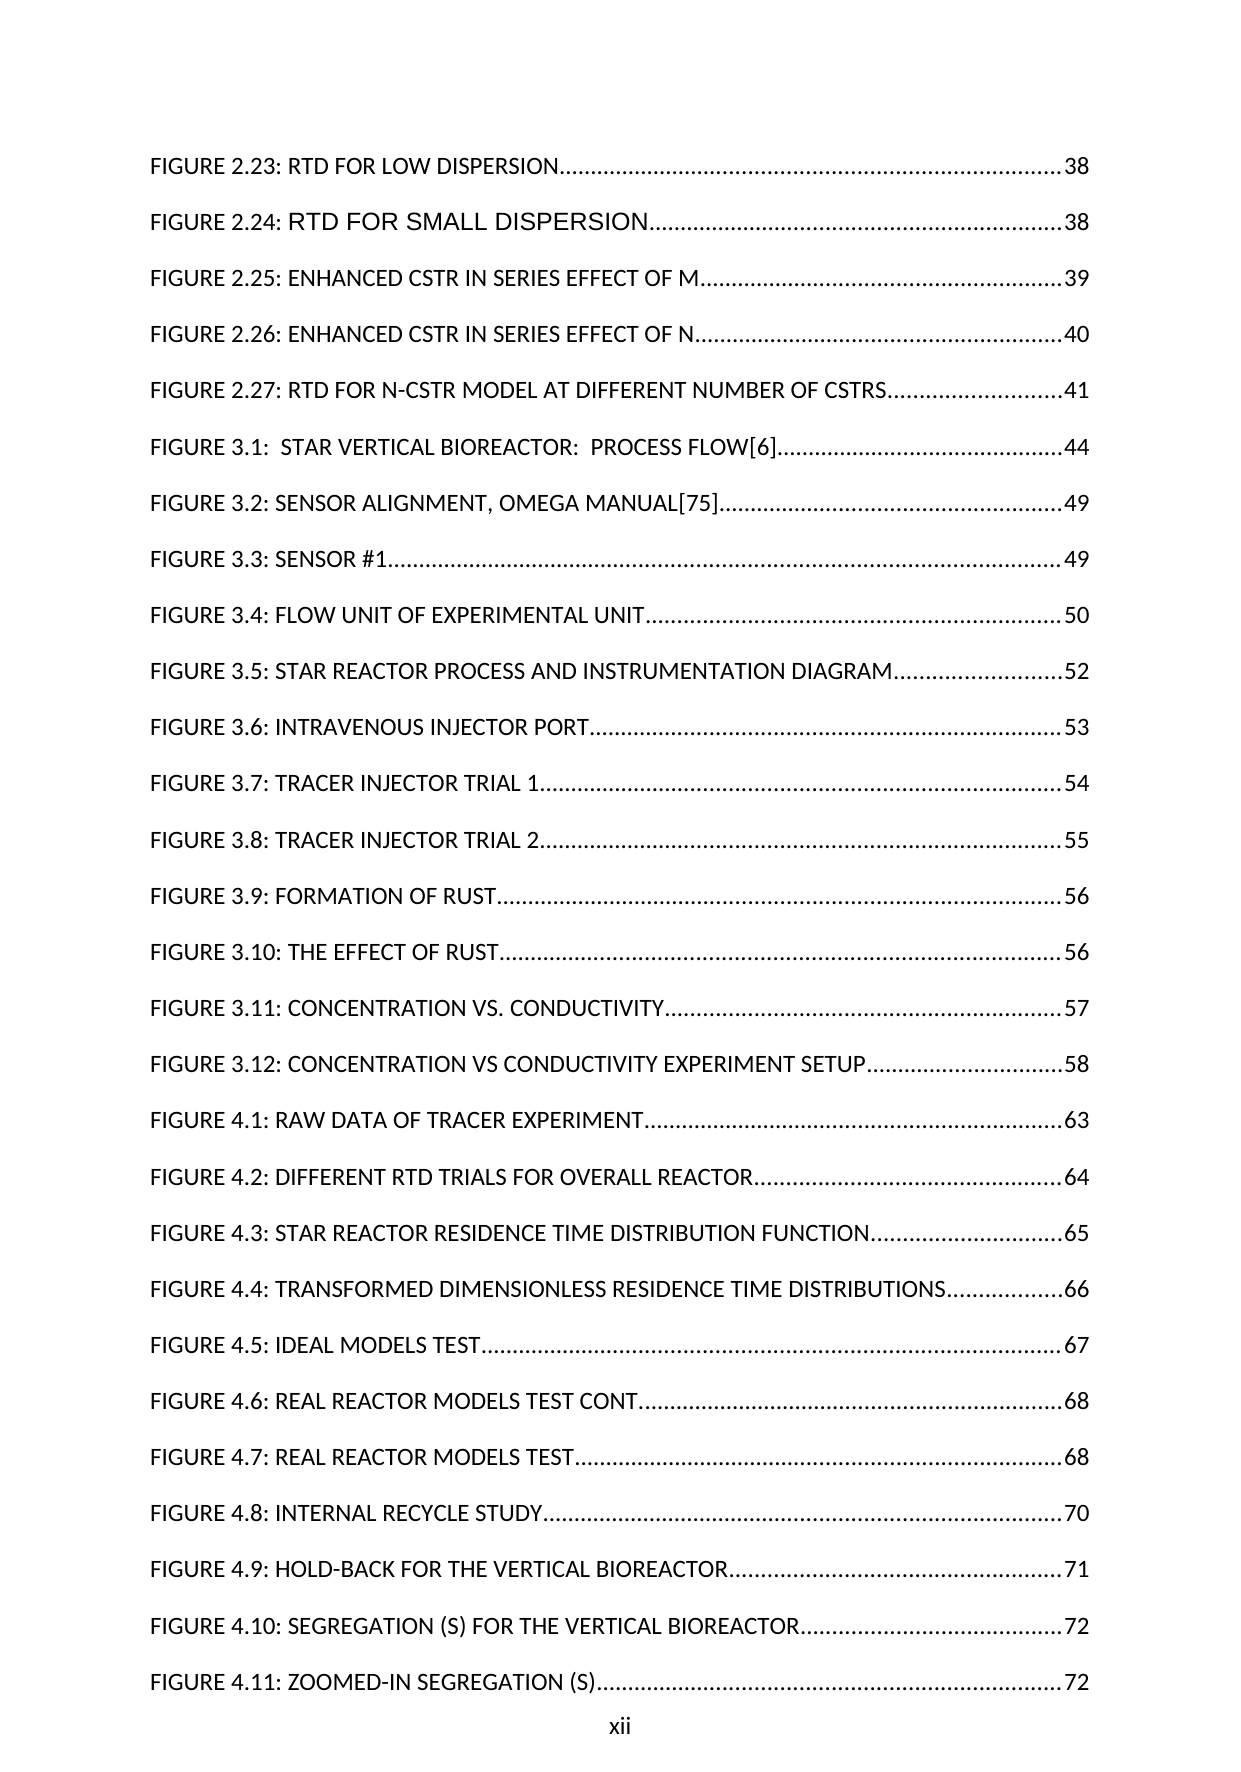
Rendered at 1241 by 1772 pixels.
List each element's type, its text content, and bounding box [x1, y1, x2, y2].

text Figure 3.5: Star reactor process and instrumentation diagram 52 [150, 655, 1090, 686]
text Figure 3.2: sensor alignment, omega manual[75] 49 [150, 487, 1090, 517]
text Figure 3.7: Tracer injector trial 1 54 [150, 768, 1090, 798]
text Figure 3.6: Intravenous injector port 53 [150, 711, 1090, 742]
text Figure 3.11: Concentration vs. conductivity 57 [150, 992, 1090, 1023]
text Figure 2.26: Enhanced CSTR in series effect of n 40 [150, 318, 1090, 349]
text Figure 4.4: TRansformed dimensionless residence time distributions 66 [150, 1273, 1090, 1303]
text Figure 3.9: Formation of rust 56 [150, 880, 1090, 910]
text Figure 2.27: RTD for n-CSTR Model at different number of CSTRS 41 [150, 374, 1090, 405]
text Figure 2.23: rtd for low dispersion 38 [150, 150, 1090, 181]
text Figure 4.1: Raw Data of tracer experiment 63 [150, 1104, 1090, 1135]
text Figure 4.11: Zoomed-in Segregation (S) 72 [150, 1666, 1090, 1696]
text Figure 4.3: STAR reactor Residence Time Distribution Function 65 [150, 1217, 1090, 1247]
text Figure 4.7: real reactor models test 68 [150, 1441, 1090, 1472]
text Figure 3.8: Tracer injector trial 2 55 [150, 824, 1090, 854]
text Figure 4.8: Internal Recycle Study 70 [150, 1497, 1090, 1528]
text Figure 3.4: flow unit of experimental unit 50 [150, 599, 1090, 630]
text Figure 4.10: Segregation (S) for the vertical bioreactor 72 [150, 1610, 1090, 1640]
text Figure 3.10: The effect of rust 56 [150, 936, 1090, 967]
text Figure 2.24: RTD for Small Dispersion 38 [150, 206, 1090, 237]
text Figure 4.5: Ideal Models Test 67 [150, 1329, 1090, 1359]
text Figure 3.12: Concentration vs conductivity experiment setup 58 [150, 1048, 1090, 1079]
text Figure 4.9: Hold-back for the vertical bioreactor 71 [150, 1554, 1090, 1584]
text Figure 4.2: different RTD trials for overall reactor 64 [150, 1161, 1090, 1191]
text Figure 2.25: Enhanced CSTR in series effect of M 39 [150, 262, 1090, 293]
text Figure 4.6: real reactor models test cont. 68 [150, 1385, 1090, 1416]
text Figure 3.3: Sensor #1 49 [150, 543, 1090, 573]
text Figure 3.1: STAR Vertical Bioreactor: Process Flow[6] 44 [150, 431, 1090, 461]
